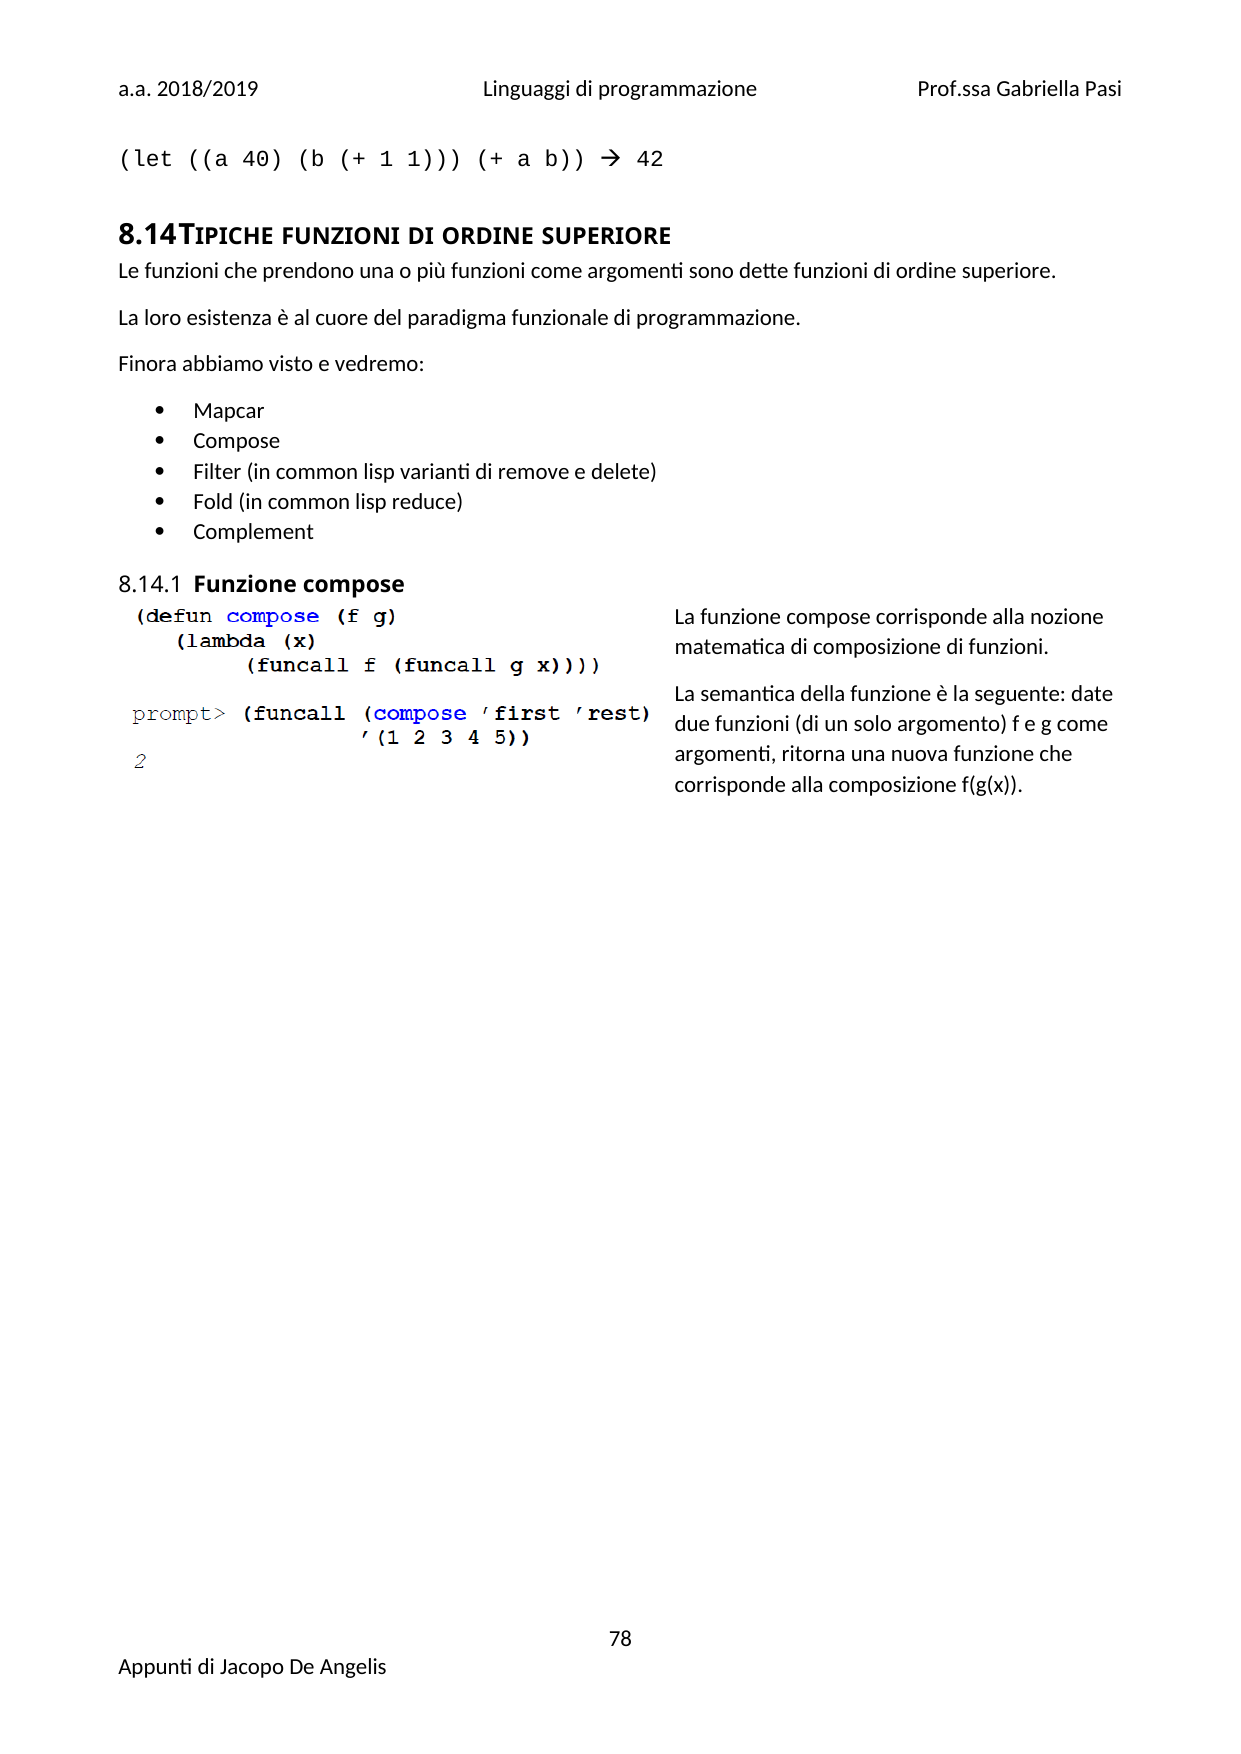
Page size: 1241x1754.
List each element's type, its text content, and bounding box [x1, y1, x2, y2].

text (let ((a 40) (b (+ 1 1))) (+ a b)) 42 [118, 148, 1122, 173]
list Complement [156, 517, 1122, 545]
text Finora abbiamo visto e vedremo: [118, 349, 1122, 378]
text La semantica della funzione è la seguente: date due funzioni (di un solo argomento) f e g come argomenti, ritorna una nuova funzione che corrisponde alla composizione f(g(x)). [118, 679, 1122, 798]
list Compose [156, 427, 1122, 455]
subtitle Funzione compose [118, 568, 1122, 599]
list Filter (in common lisp varianti di remove e delete) [156, 457, 1122, 485]
text Le funzioni che prendono una o più funzioni come argomenti sono dette funzioni di ordine superiore. [118, 256, 1122, 284]
text La loro esistenza è al cuore del paradigma funzionale di programmazione. [118, 303, 1122, 331]
subtitle Tipiche funzioni di ordine superiore [118, 213, 1122, 253]
list Mapcar [156, 396, 1122, 424]
text La funzione compose corrisponde alla nozione matematica di composizione di funzioni. [118, 602, 1122, 660]
list Fold (in common lisp reduce) [156, 487, 1122, 515]
